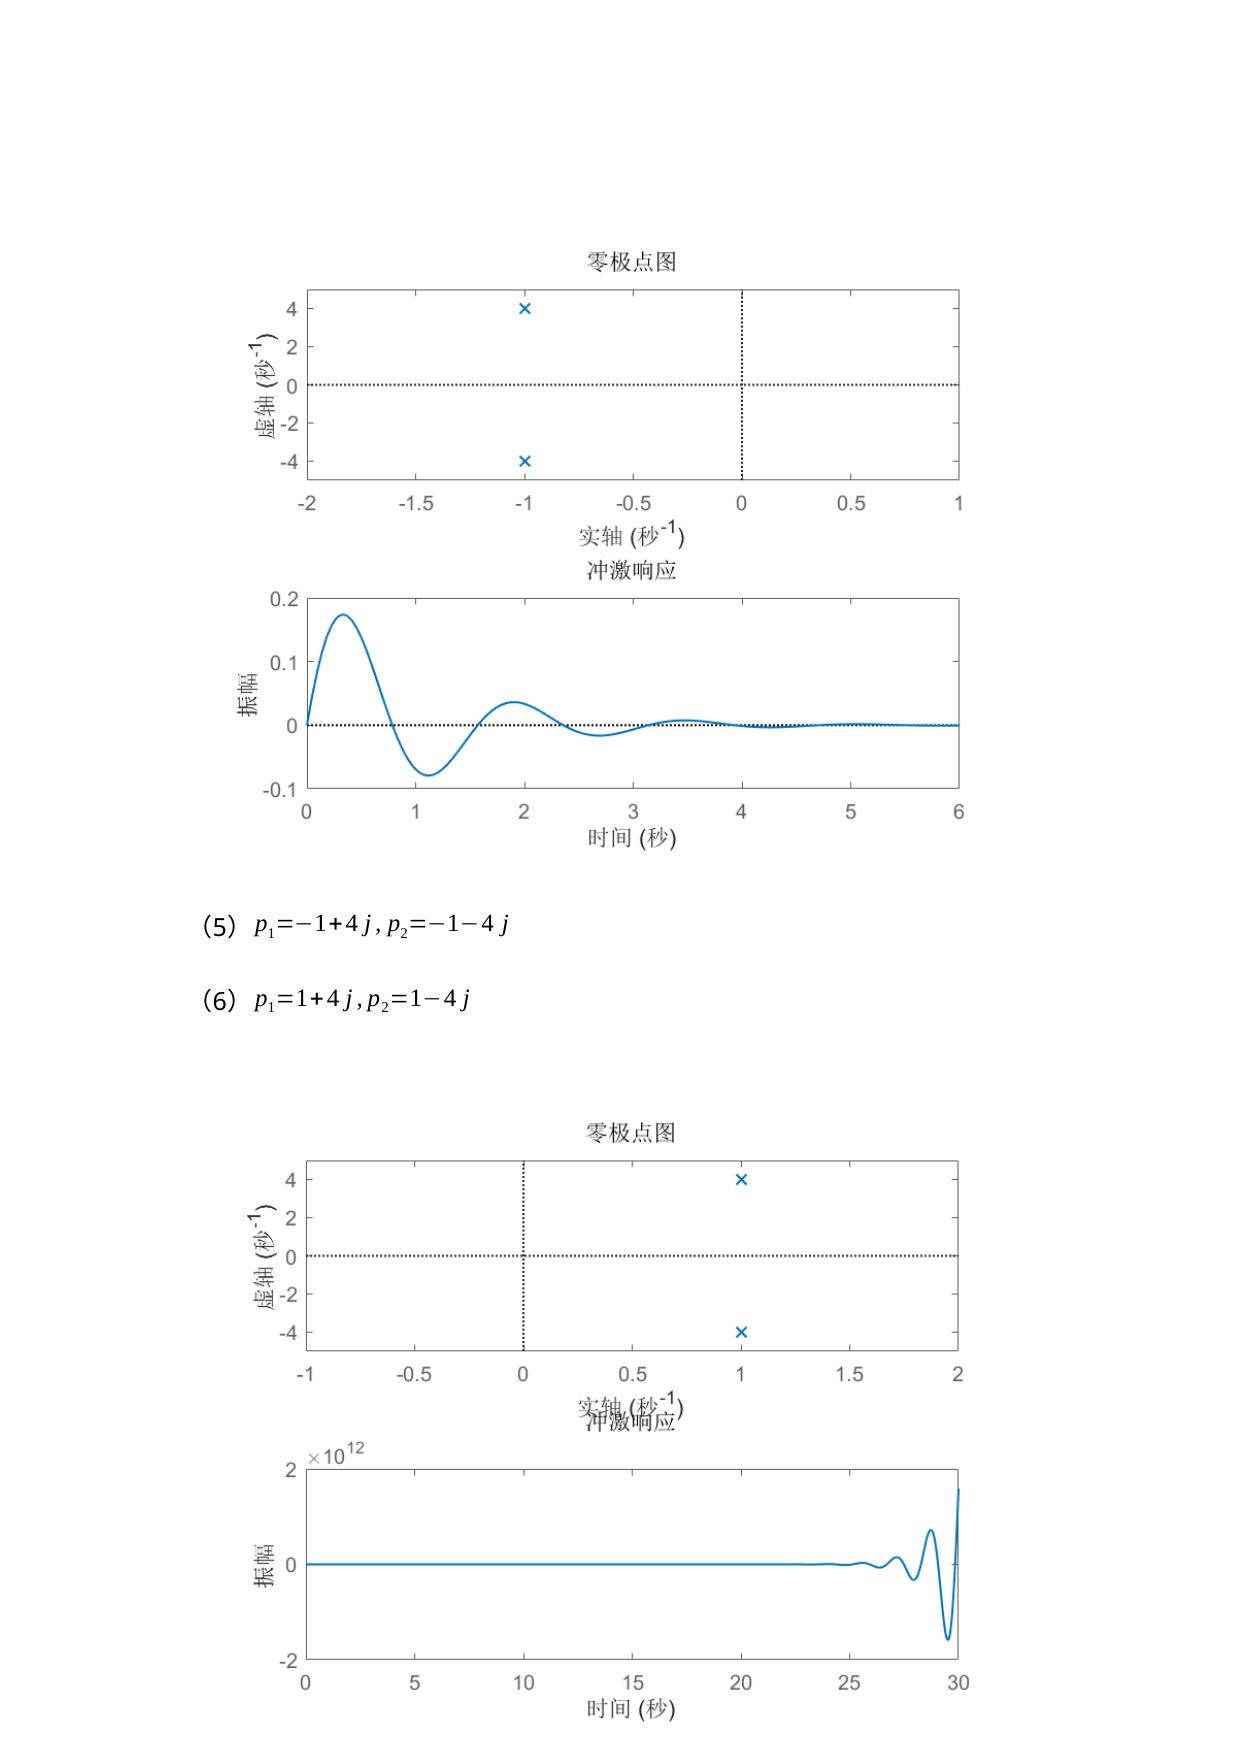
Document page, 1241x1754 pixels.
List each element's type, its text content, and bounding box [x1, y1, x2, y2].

text （6） [187, 967, 1053, 1032]
picture [176, 211, 1042, 860]
picture [175, 1081, 1041, 1731]
